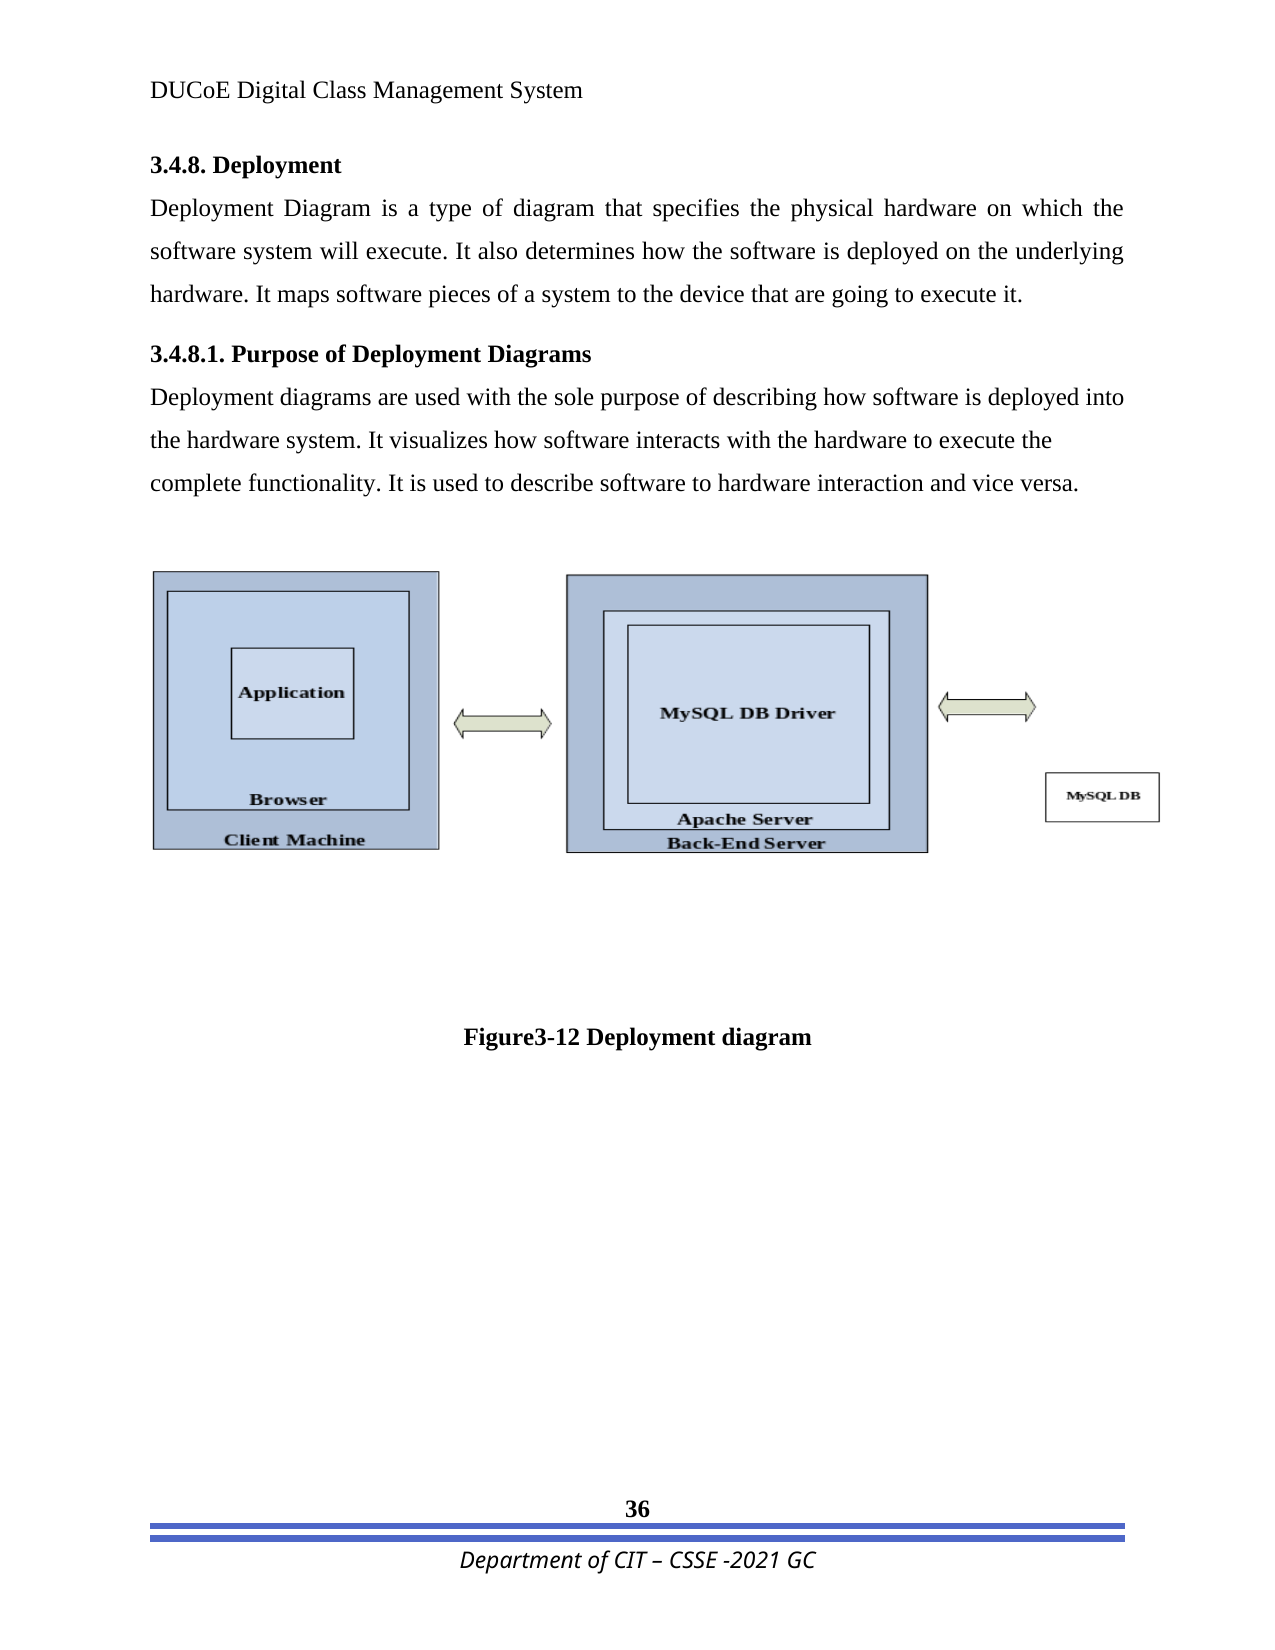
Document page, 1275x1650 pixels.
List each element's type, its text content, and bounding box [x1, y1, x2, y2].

subtitle 3.4.8. Deployment [150, 150, 1125, 179]
subtitle 3.4.8.1. Purpose of Deployment Diagrams [150, 339, 1125, 368]
text Deployment diagrams are used with the sole purpose of describing how software is deployed into the hardware system. It visualizes how software interacts with the hardware to execute the complete functionality. It is used to describe software to hardware interaction and vice versa. [150, 382, 1125, 991]
subtitle Figure3-12 Deployment diagram [150, 1022, 1125, 1051]
text Deployment Diagram is a type of diagram that specifies the physical hardware on which the software system will execute. It also determines how the software is deployed on the underlying hardware. It maps software pieces of a system to the device that are going to execute it. [150, 193, 1125, 308]
